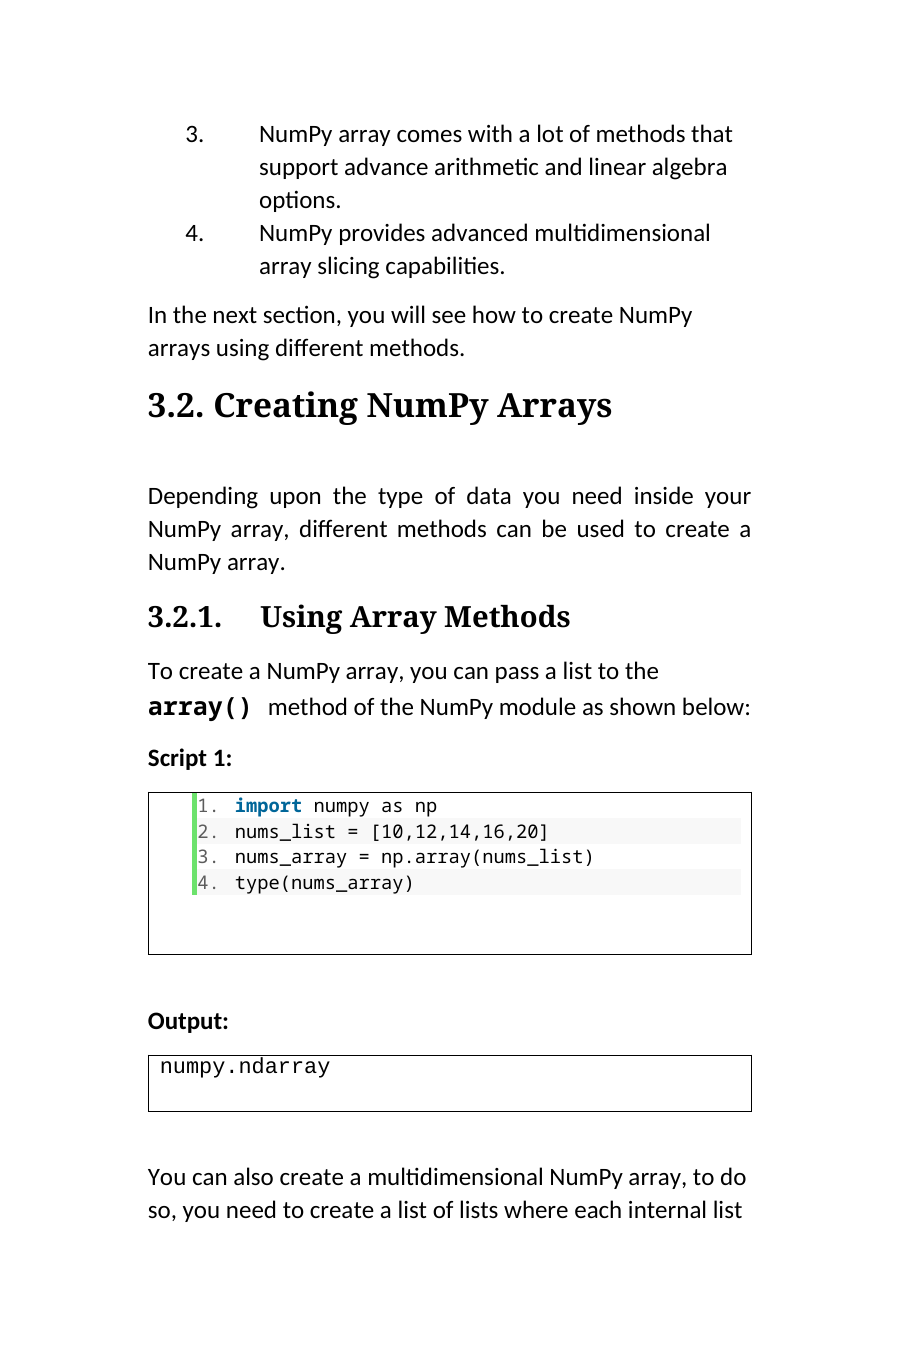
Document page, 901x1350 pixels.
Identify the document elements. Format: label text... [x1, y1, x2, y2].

text To create a NumPy array, you can pass a list to the array() method of the NumPy module as shown below: [148, 655, 752, 723]
table_header numpy.ndarray [149, 1056, 751, 1111]
text Depending upon the type of data you need inside your NumPy array, different methods can be used to create a NumPy array. [148, 480, 752, 577]
list NumPy array comes with a lot of methods that support advance arithmetic and linear algebra options. [185, 118, 752, 214]
text Script 1: [148, 742, 752, 772]
text In the next section, you will see how to create NumPy arrays using different methods. [148, 299, 752, 363]
subtitle Using Array Methods [148, 596, 752, 636]
table_header import numpy as np nums_list = [10,12,14,16,20] nums_array = np.array(nums_list) type(nums_array) [149, 793, 751, 954]
subtitle 3.2. Creating NumPy Arrays [148, 382, 752, 427]
list NumPy provides advanced multidimensional array slicing capabilities. [185, 217, 752, 280]
text Output: [148, 1005, 752, 1036]
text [148, 1162, 752, 1225]
